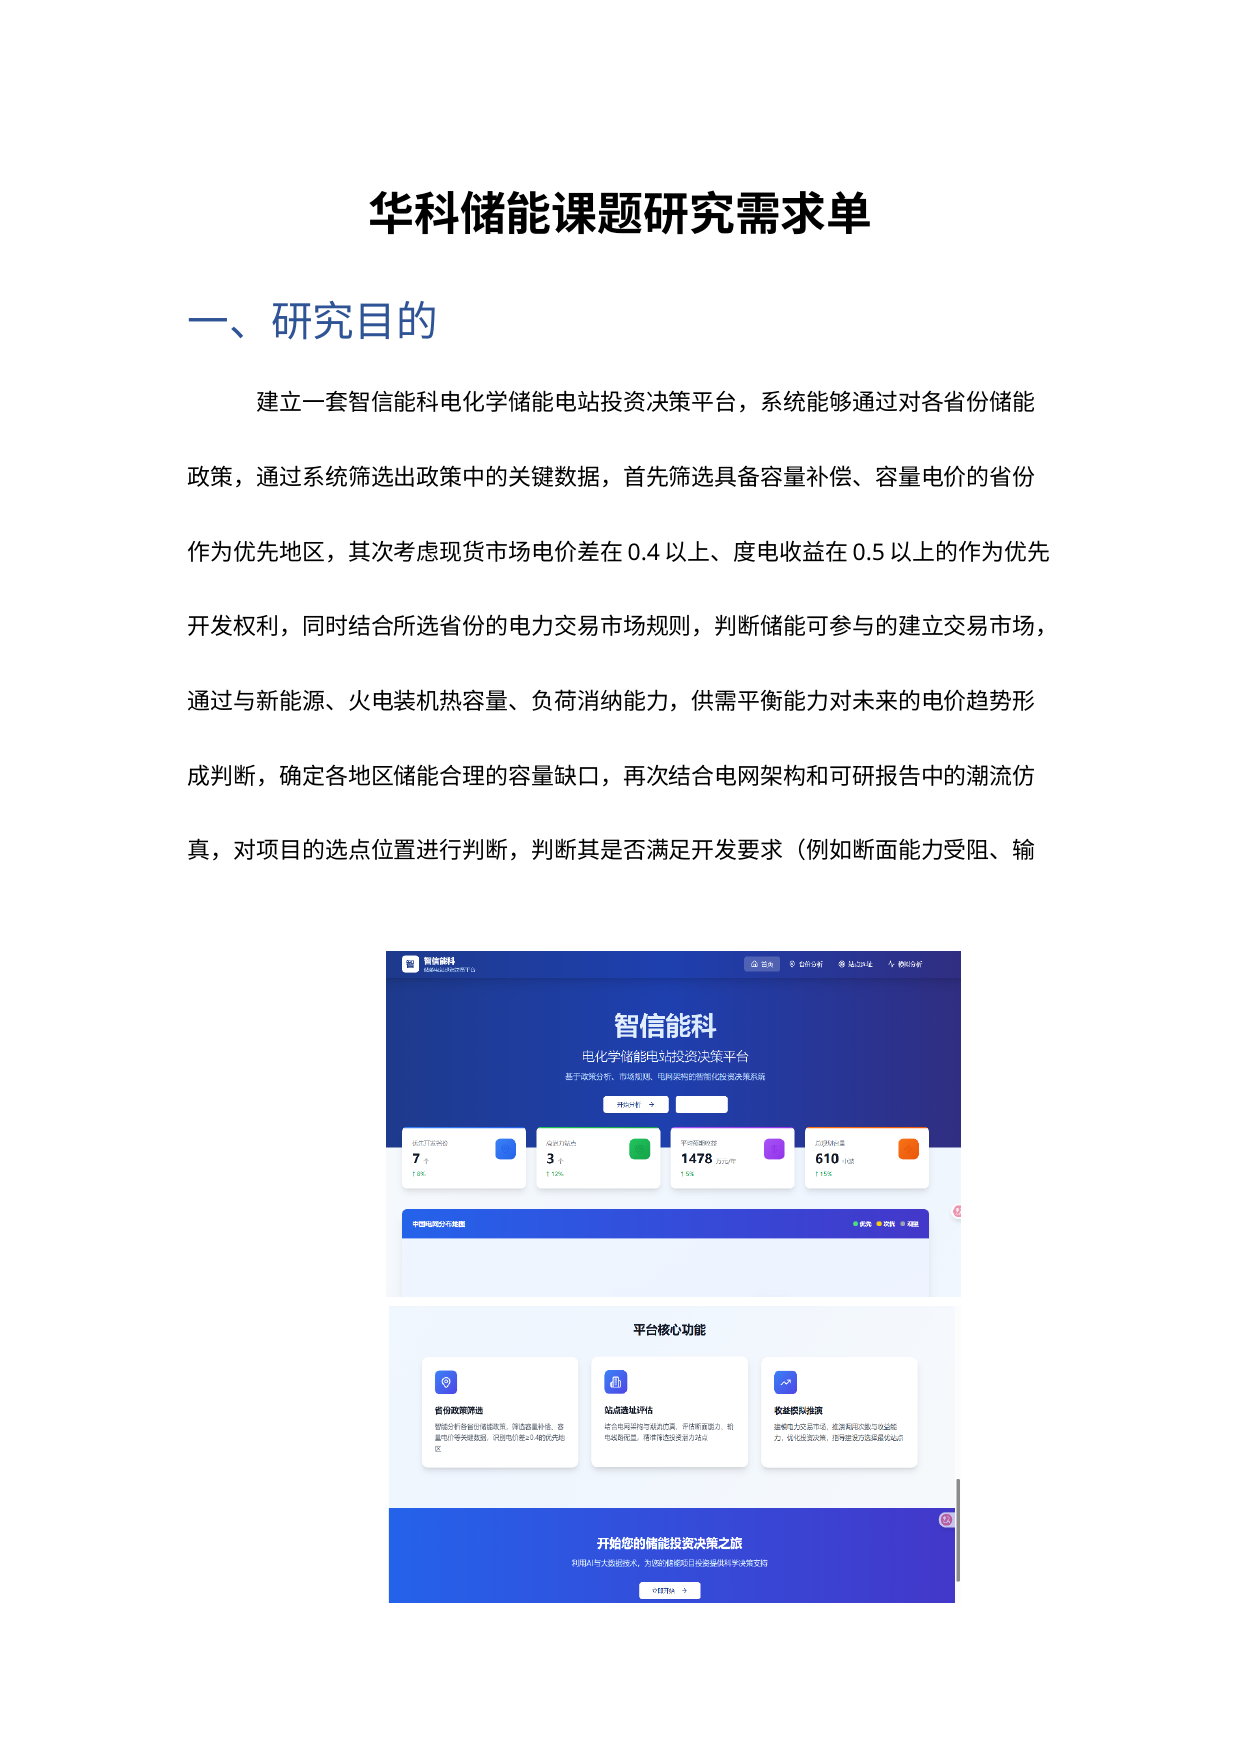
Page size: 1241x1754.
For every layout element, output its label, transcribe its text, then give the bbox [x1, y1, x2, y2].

subtitle 一、研究目的 [187, 286, 1053, 351]
text 华科储能课题研究需求单 [187, 162, 1053, 259]
picture [386, 951, 961, 1297]
picture [388, 1306, 961, 1603]
text 建立一套智信能科电化学储能电站投资决策平台，系统能够通过对各省份储能政策，通过系统筛选出政策中的关键数据，首先筛选具备容量补偿、容量电价的省份作为优先地区，其次考虑现货市场电价差在0.4以上、度电收益在0.5以上的作为优先开发权利，同时结合所选省份的电力交易市场规则，判断储能可参与的建立交易市场，通过与新能源、火电装机热容量、负荷消纳能力，供需平衡能力对未来的电价趋势形成判断，确定各地区储能合理的容量缺口，再次结合电网架构和可研报告中的潮流仿真，对项目的选点位置进行判断，判断其是否满足开发要求（例如断面能力受阻、输电线路配置），在该选址位置上应该参与的电能量市场、辅助服务市场的机会分类，精准筛选具备投资潜力的选点位置，最后在模拟电力交易市场中，建模推演优质的电力断面，推演所选接入变电站所属节点下在物理约束下的调用次数（含电能量、辅助服务市场），根据可以选择的容量补偿，容量电价等来确定在省份基础上，优化分析选点位置的收益能力，指导建设方选择优先的电站位置站点；针对以上数据，通过分析和模拟各电力市场的现有、未来进程，对储能电站收益进行预估，计算全国省份各区域内储能发展的合理需求容量，同时科学预测项目未来收益，为投资决策提供全面、可靠的参考依据。 [187, 368, 1053, 881]
